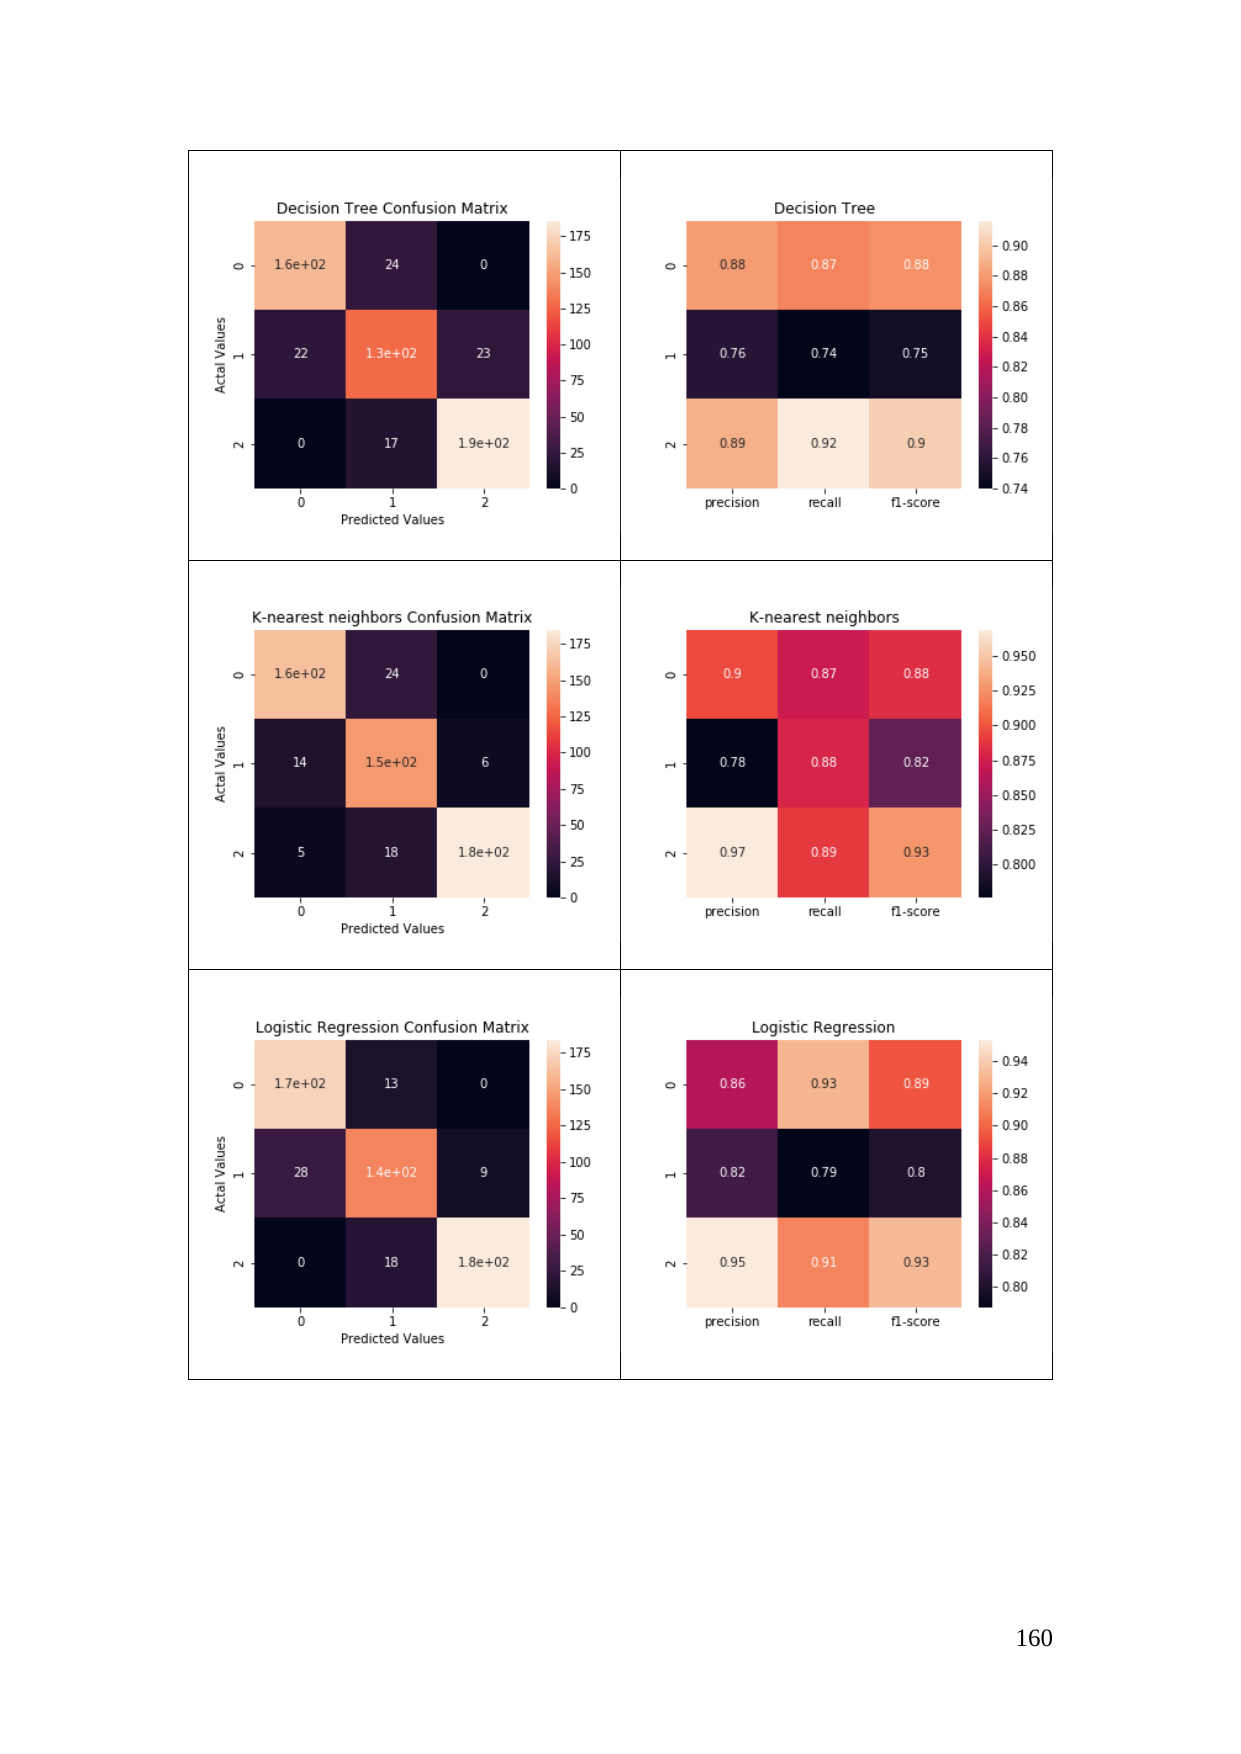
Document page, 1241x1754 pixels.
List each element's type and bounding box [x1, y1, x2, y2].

table_cell [189, 151, 620, 559]
picture [631, 178, 1053, 533]
picture [631, 997, 1053, 1352]
table_cell [621, 970, 1052, 1379]
table_cell [189, 561, 620, 969]
table_cell [189, 970, 620, 1379]
table_cell [621, 561, 1052, 969]
picture [199, 587, 621, 942]
picture [199, 997, 621, 1352]
picture [631, 587, 1053, 942]
table_cell [621, 151, 1052, 559]
picture [199, 178, 621, 533]
